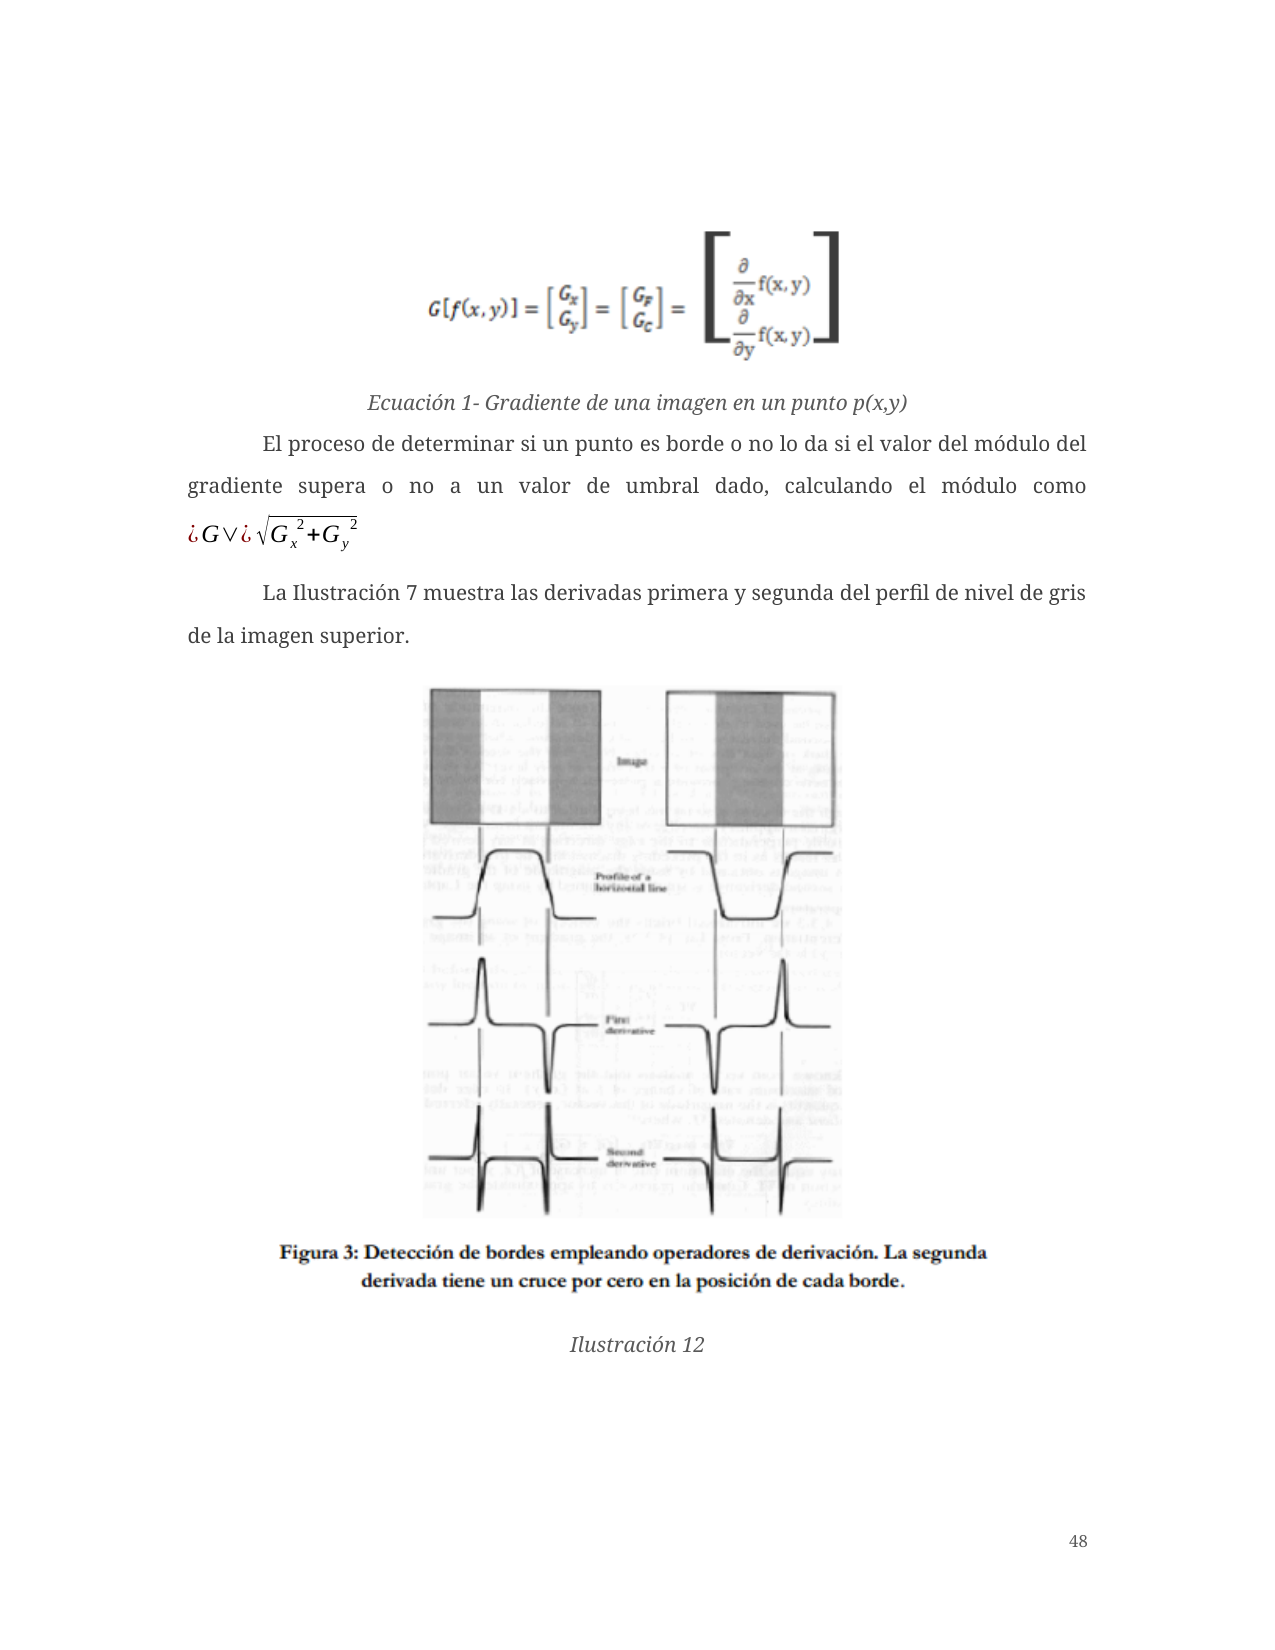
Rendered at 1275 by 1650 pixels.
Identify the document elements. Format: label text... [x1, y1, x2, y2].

picture [278, 676, 997, 1306]
text La Ilustración 7 muestra las derivadas primera y segunda del perfil de nivel de gris de la imagen superior. [187, 578, 1087, 649]
picture [425, 208, 850, 367]
text Ecuación 1- Gradiente de una imagen en un punto p(x,y) [187, 388, 1087, 416]
text El proceso de determinar si un punto es borde o no lo da si el valor del módulo del gradiente supera o no a un valor de umbral dado, calculando el módulo como [187, 429, 1087, 552]
